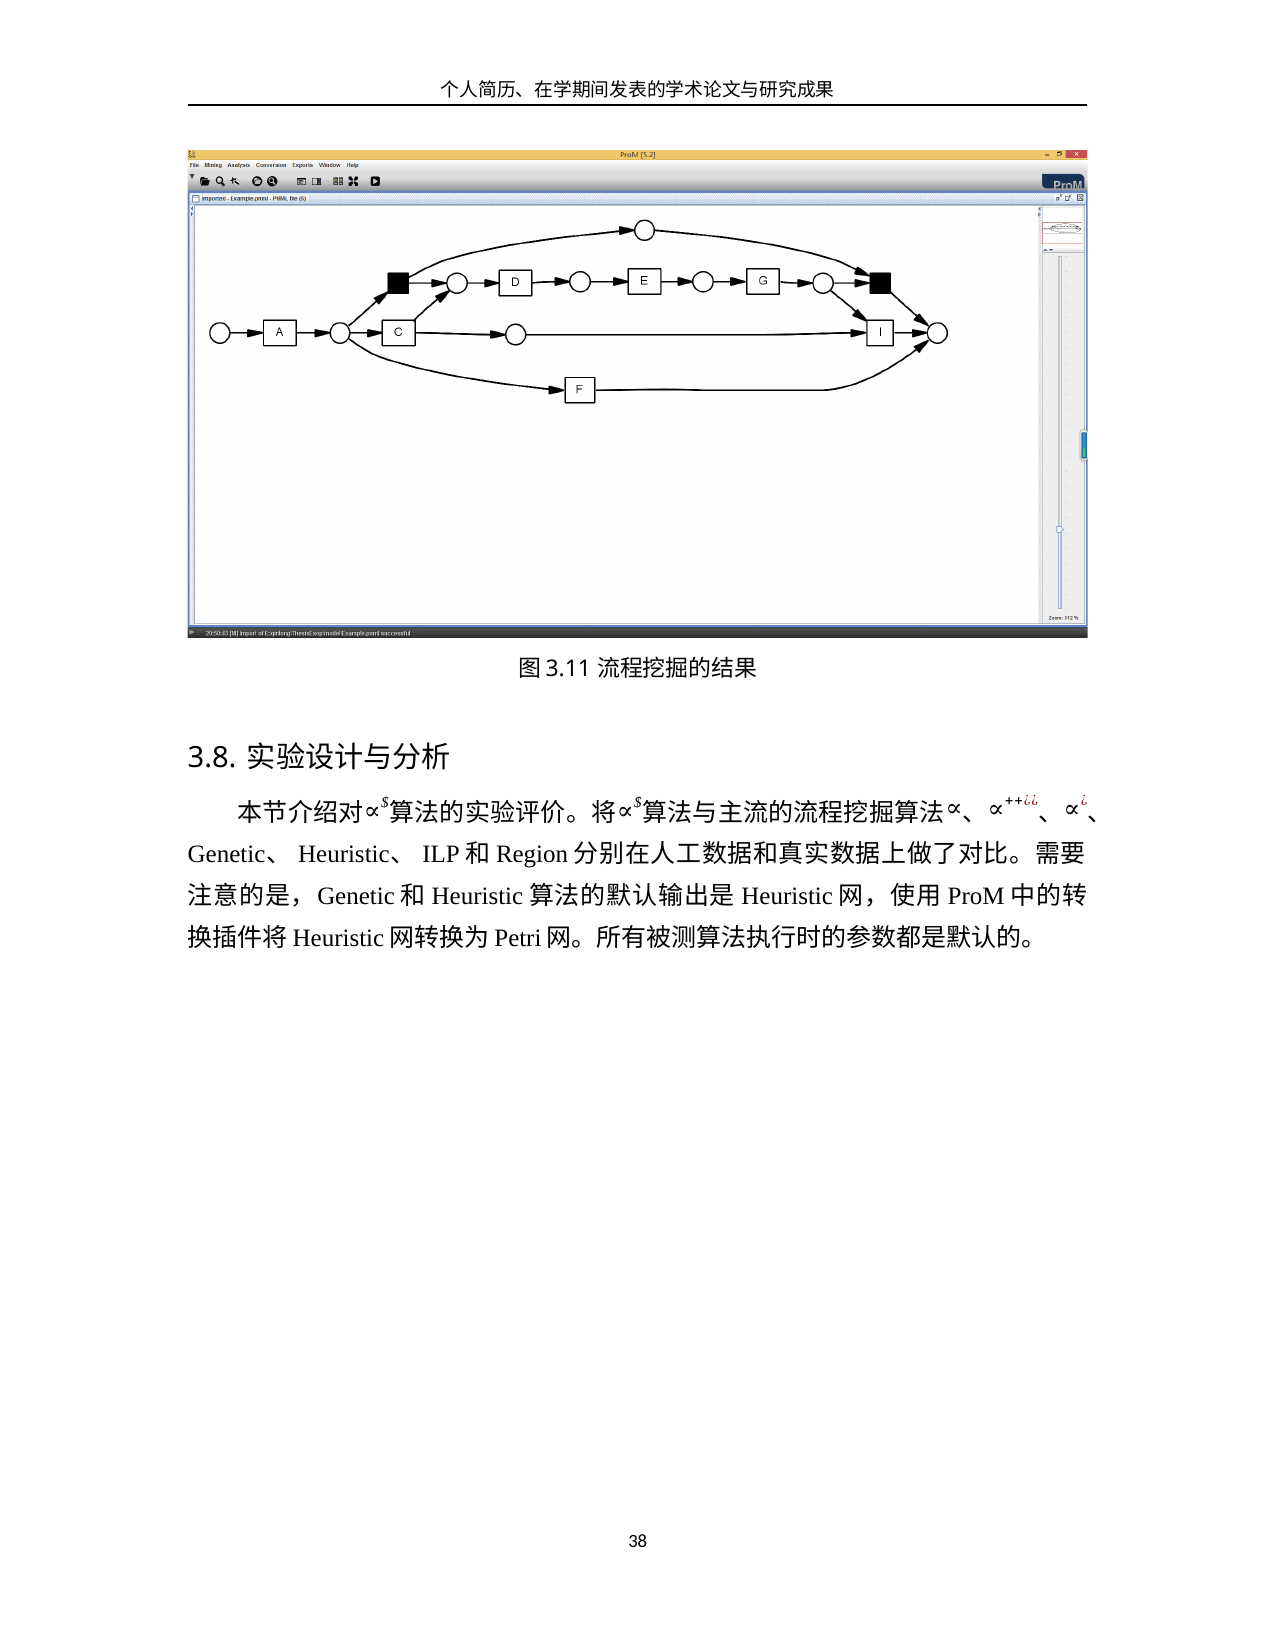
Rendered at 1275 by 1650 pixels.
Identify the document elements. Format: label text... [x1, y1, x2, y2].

picture [187, 150, 1088, 638]
text 本节介绍对算法的实验评价。将算法与主流的流程挖掘算法、、、Genetic、 Heuristic、 ILP和Region分别在人工数据和真实数据上做了对比。需要注意的是，Genetic和Heuristic算法的默认输出是Heuristic网，使用ProM中的转换插件将Heuristic网转换为Petri网。所有被测算法执行时的参数都是默认的。 [187, 788, 1087, 954]
list 实验设计与分析 [187, 734, 1087, 775]
text 图3.11 流程挖掘的结果 [187, 650, 1087, 684]
